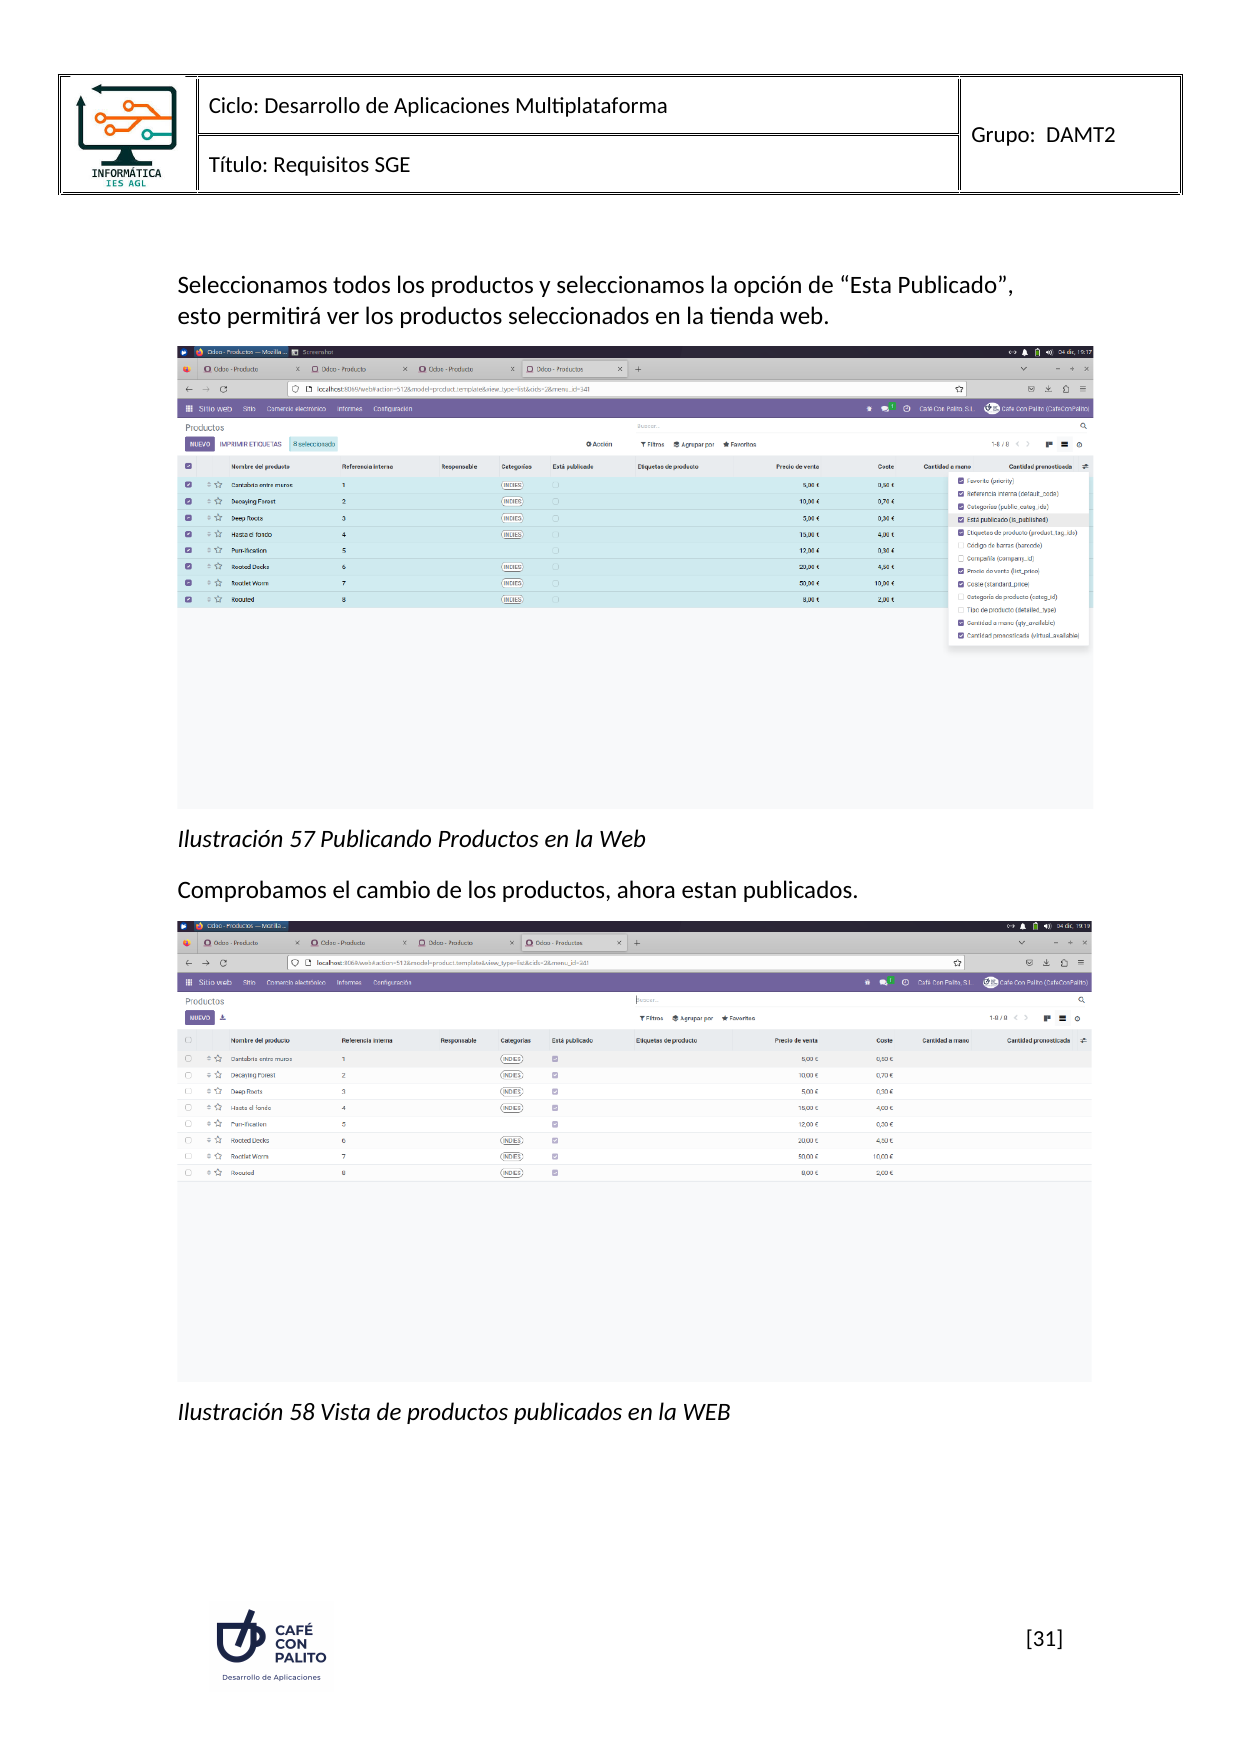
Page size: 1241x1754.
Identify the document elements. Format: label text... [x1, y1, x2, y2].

text Ilustración 58 Vista de productos publicados en la WEB [177, 1397, 1063, 1427]
picture [70, 76, 186, 192]
picture [208, 1601, 334, 1692]
text Comprobamos el cambio de los productos, ahora estan publicados. [177, 874, 1051, 905]
picture [177, 346, 1094, 809]
picture [177, 921, 1092, 1382]
text Seleccionamos todos los productos y seleccionamos la opción de “Esta Publicado”, esto permitirá ver los productos seleccionados en la tienda web. [177, 270, 1051, 331]
text Ilustración 57 Publicando Productos en la Web [177, 823, 1063, 854]
